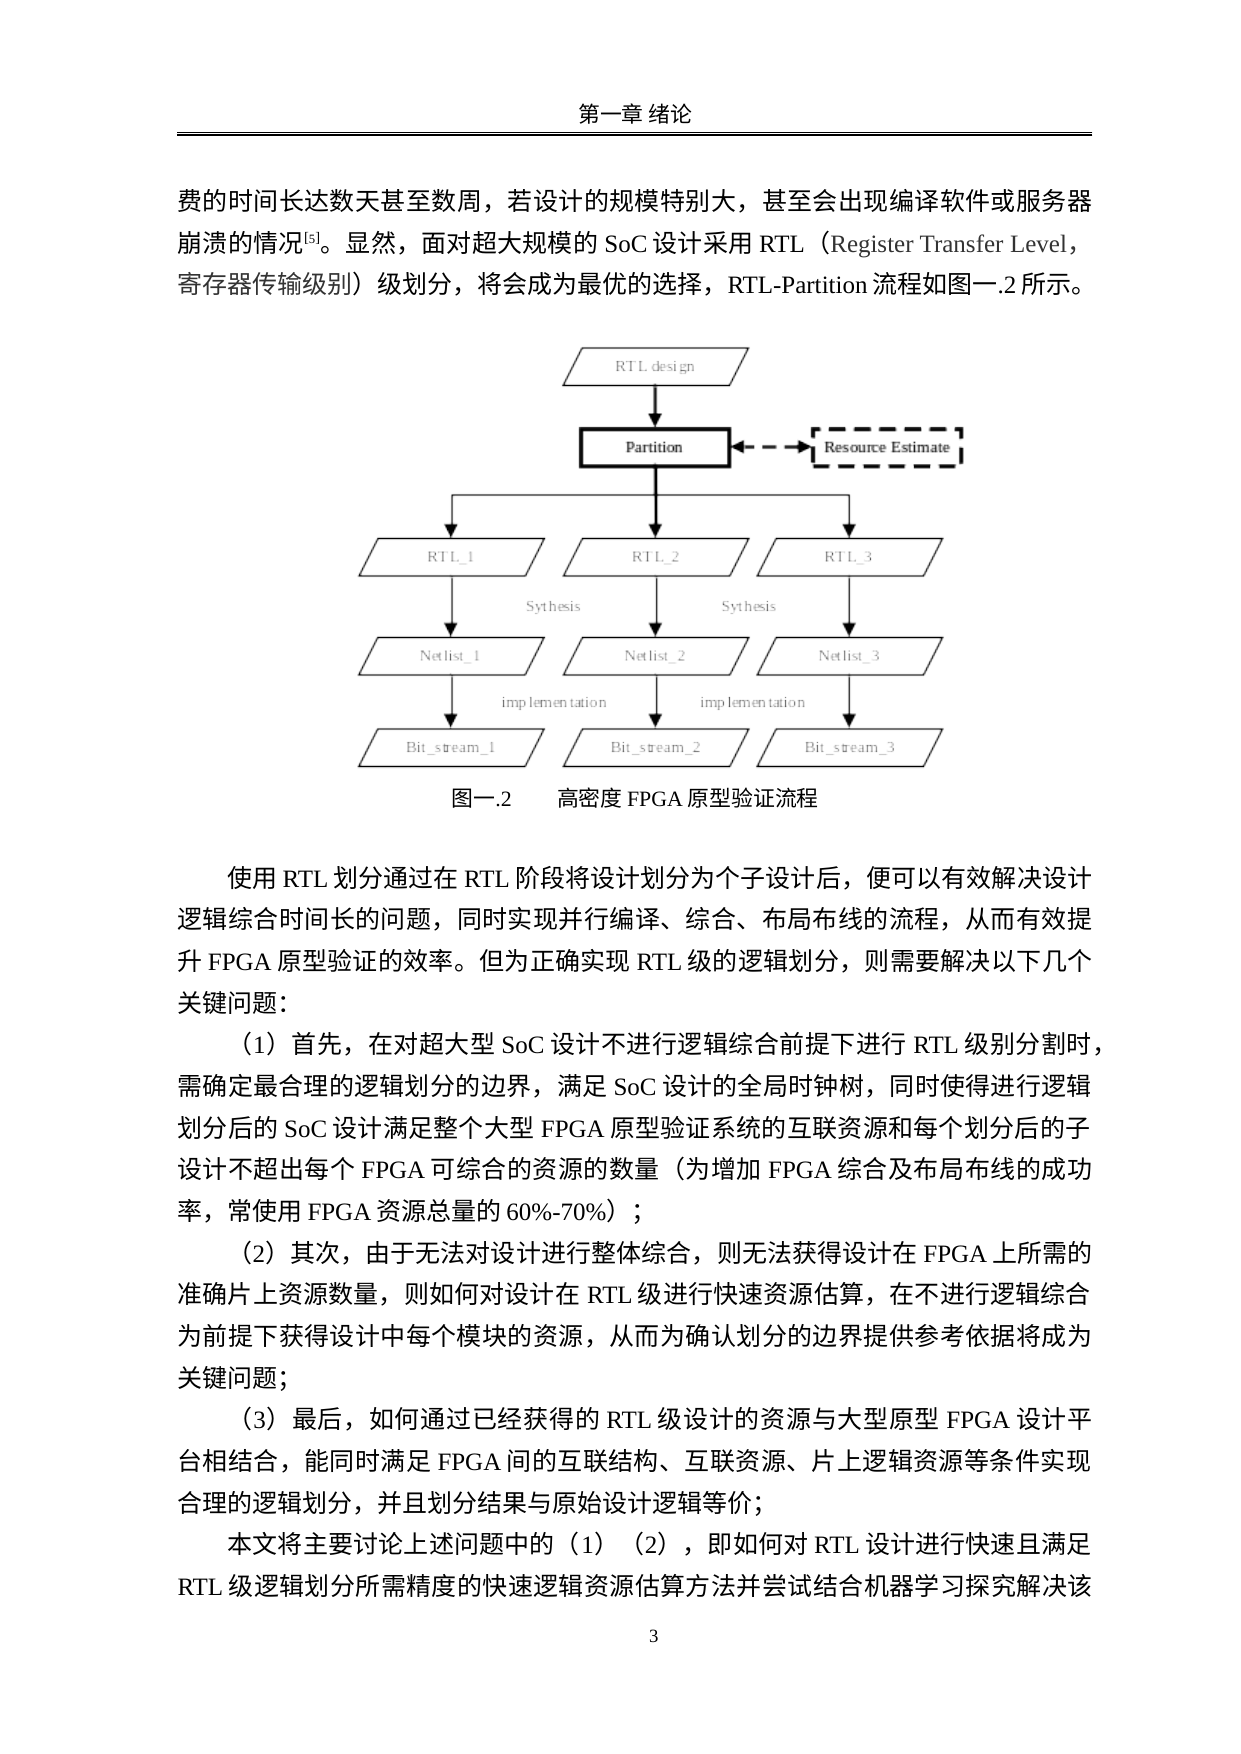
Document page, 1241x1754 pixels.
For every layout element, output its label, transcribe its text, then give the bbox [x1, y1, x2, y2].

text 使用RTL划分通过在RTL阶段将设计划分为个子设计后，便可以有效解决设计逻辑综合时间长的问题，同时实现并行编译、综合、布局布线的流程，从而有效提升FPGA原型验证的效率。但为正确实现RTL级的逻辑划分，则需要解决以下几个关键问题： [177, 854, 1092, 1021]
text （3）最后，如何通过已经获得的RTL级设计的资源与大型原型FPGA设计平台相结合，能同时满足FPGA间的互联结构、互联资源、片上逻辑资源等条件实现合理的逻辑划分，并且划分结果与原始设计逻辑等价； [177, 1396, 1092, 1521]
text 高密度FPGA原型验证流程 [177, 781, 1092, 813]
text （2）其次，由于无法对设计进行整体综合，则无法获得设计在FPGA上所需的准确片上资源数量，则如何对设计在RTL级进行快速资源估算，在不进行逻辑综合为前提下获得设计中每个模块的资源，从而为确认划分的边界提供参考依据将成为关键问题； [177, 1229, 1092, 1396]
text 本文将主要讨论上述问题中的（1）（2），即如何对RTL设计进行快速且满足RTL级逻辑划分所需精度的快速逻辑资源估算方法并尝试结合机器学习探究解决该问题的方法。 [177, 1521, 1092, 1604]
text （1）首先，在对超大型SoC设计不进行逻辑综合前提下进行RTL级别分割时，需确定最合理的逻辑划分的边界，满足SoC设计的全局时钟树，同时使得进行逻辑划分后的SoC设计满足整个大型FPGA原型验证系统的互联资源和每个划分后的子设计不超出每个FPGA可综合的资源的数量（为增加FPGA综合及布局布线的成功率，常使用FPGA资源总量的60%-70%）； [177, 1021, 1092, 1229]
